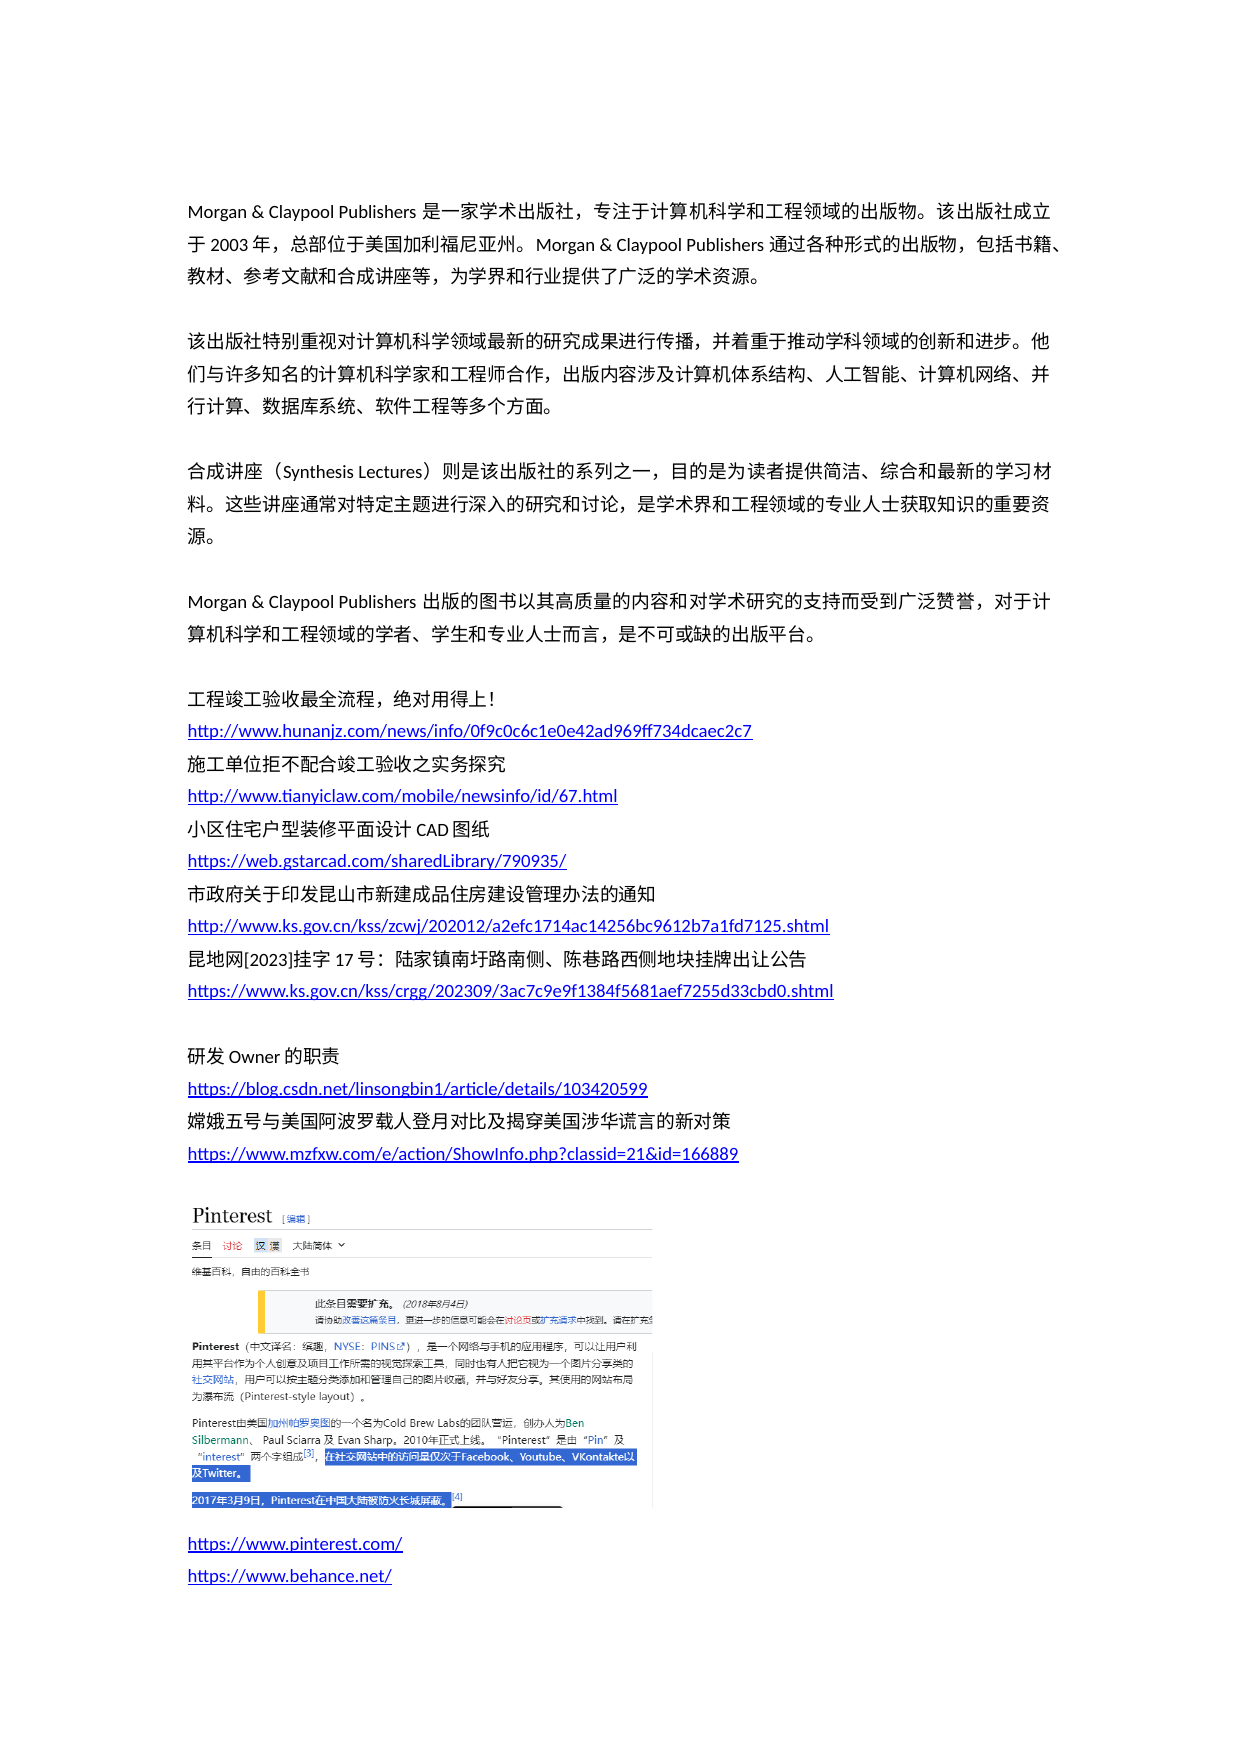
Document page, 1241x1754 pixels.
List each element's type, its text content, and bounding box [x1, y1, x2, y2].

text https://blog.csdn.net/linsongbin1/article/details/103420599 [187, 1072, 1053, 1104]
text https://web.gstarcad.com/sharedLibrary/790935/ [187, 844, 1053, 877]
text 市政府关于印发昆山市新建成品住房建设管理办法的通知 [187, 877, 1053, 909]
text 嫦娥五号与美国阿波罗载人登月对比及揭穿美国涉华谎言的新对策 [187, 1104, 1053, 1137]
text 施工单位拒不配合竣工验收之实务探究 [187, 747, 1053, 779]
text Morgan & Claypool Publishers 出版的图书以其高质量的内容和对学术研究的支持而受到广泛赞誉，对于计算机科学和工程领域的学者、学生和专业人士而言，是不可或缺的出版平台。 [187, 584, 1053, 649]
text 小区住宅户型装修平面设计CAD图纸 [187, 812, 1053, 844]
text 研发Owner的职责 [187, 1039, 1053, 1072]
picture [187, 1202, 653, 1508]
text 合成讲座（Synthesis Lectures）则是该出版社的系列之一，目的是为读者提供简洁、综合和最新的学习材料。这些讲座通常对特定主题进行深入的研究和讨论，是学术界和工程领域的专业人士获取知识的重要资源。 [187, 454, 1053, 552]
text https://www.behance.net/ [187, 1559, 1053, 1592]
text https://www.ks.gov.cn/kss/crgg/202309/3ac7c9e9f1384f5681aef7255d33cbd0.shtml [187, 974, 1053, 1007]
text http://www.ks.gov.cn/kss/zcwj/202012/a2efc1714ac14256bc9612b7a1fd7125.shtml [187, 909, 1053, 942]
text https://www.pinterest.com/ [187, 1527, 1053, 1559]
text http://www.tianyiclaw.com/mobile/newsinfo/id/67.html [187, 779, 1053, 812]
text https://www.mzfxw.com/e/action/ShowInfo.php?classid=21&id=166889 [187, 1137, 1053, 1169]
text Morgan & Claypool Publishers 是一家学术出版社，专注于计算机科学和工程领域的出版物。该出版社成立于2003年，总部位于美国加利福尼亚州。Morgan & Claypool Publishers 通过各种形式的出版物，包括书籍、教材、参考文献和合成讲座等，为学界和行业提供了广泛的学术资源。 [187, 194, 1053, 292]
text http://www.hunanjz.com/news/info/0f9c0c6c1e0e42ad969ff734dcaec2c7 [187, 714, 1053, 747]
text 昆地网[2023]挂字17号：陆家镇南圩路南侧、陈巷路西侧地块挂牌出让公告 [187, 942, 1053, 974]
text 该出版社特别重视对计算机科学领域最新的研究成果进行传播，并着重于推动学科领域的创新和进步。他们与许多知名的计算机科学家和工程师合作，出版内容涉及计算机体系结构、人工智能、计算机网络、并行计算、数据库系统、软件工程等多个方面。 [187, 324, 1053, 422]
text 工程竣工验收最全流程，绝对用得上！ [187, 682, 1053, 714]
